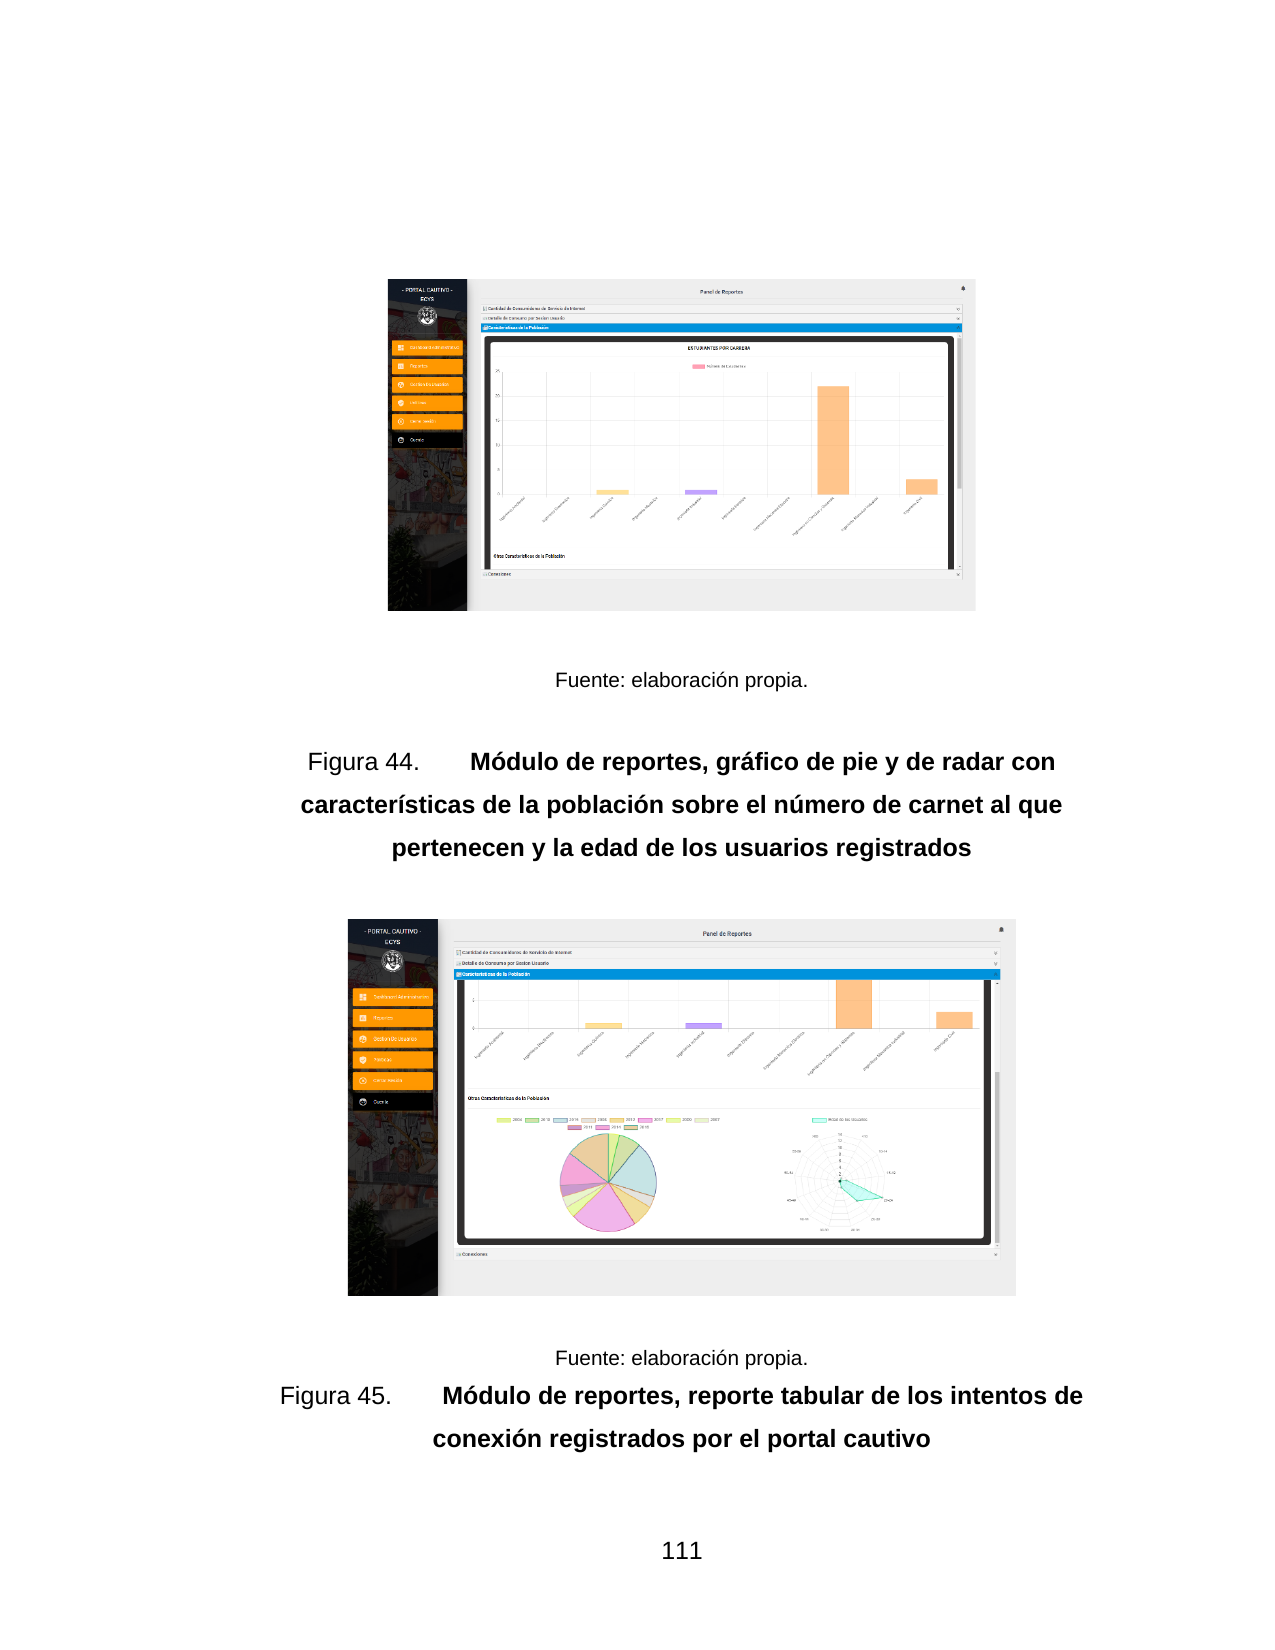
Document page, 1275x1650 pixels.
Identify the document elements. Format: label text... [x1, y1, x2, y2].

picture [387, 279, 976, 611]
text Módulo de reportes, gráfico de pie y de radar con características de la población sobre el número de carnet al que pertenecen y la edad de los usuarios registrados [236, 747, 1127, 862]
text Fuente: elaboración propia. [236, 668, 1127, 692]
text Módulo de reportes, reporte tabular de los intentos de conexión registrados por el portal cautivo [236, 1381, 1127, 1453]
text Fuente: elaboración propia. [236, 1345, 1127, 1369]
picture [347, 919, 1016, 1296]
